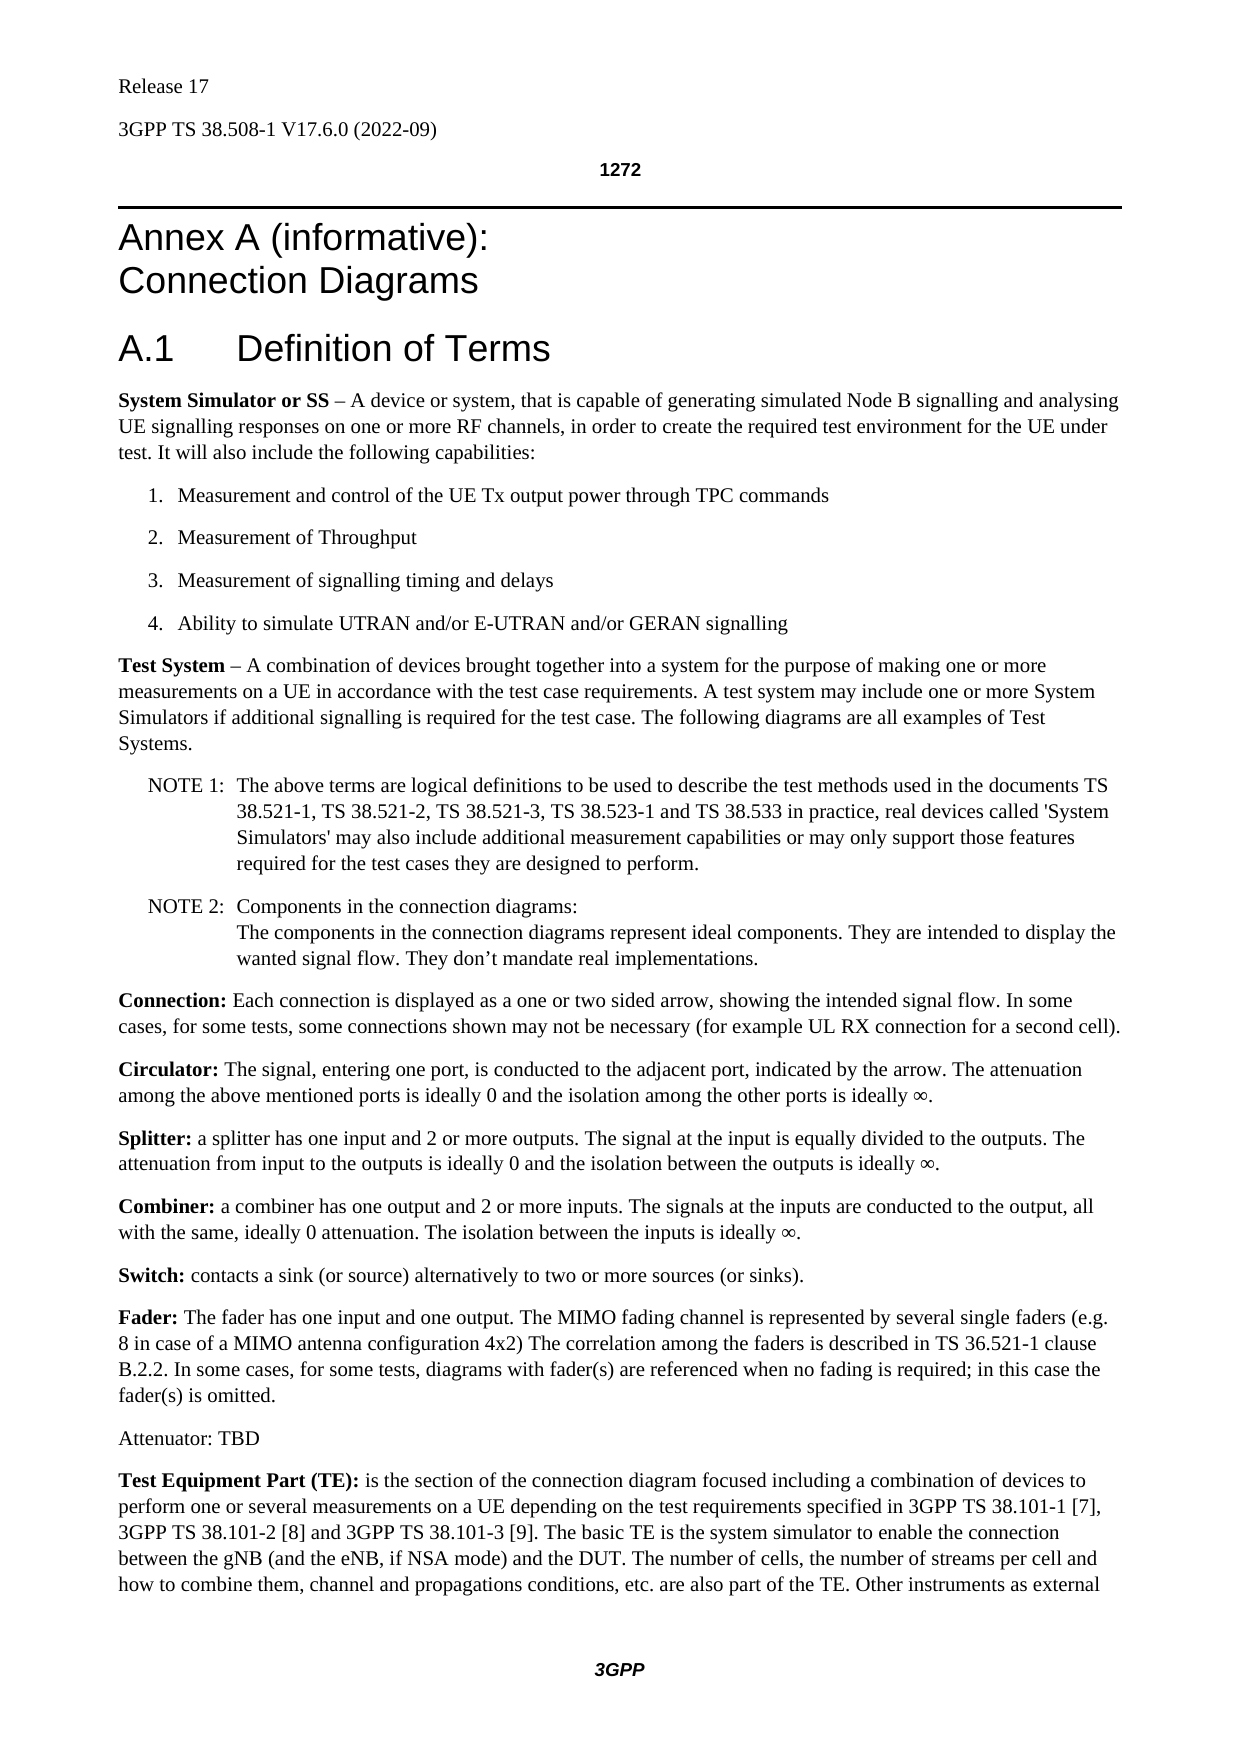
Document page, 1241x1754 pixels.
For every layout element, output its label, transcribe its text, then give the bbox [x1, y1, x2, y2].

text 2. Measurement of Throughput [148, 525, 1122, 549]
subtitle A.1 Definition of Terms [118, 317, 1122, 369]
text Combiner: a combiner has one output and 2 or more inputs. The signals at the inputs are conducted to the output, all with the same, ideally 0 attenuation. The isolation between the inputs is ideally ∞. [118, 1194, 1122, 1244]
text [118, 1468, 1122, 1596]
text NOTE 1: The above terms are logical definitions to be used to describe the test methods used in the documents TS 38.521-1, TS 38.521-2, TS 38.521-3, TS 38.523-1 and TS 38.533 in practice, real devices called 'System Simulators' may also include additional measurement capabilities or may only support those features required for the test cases they are designed to perform. [148, 773, 1122, 875]
text Connection: Each connection is displayed as a one or two sided arrow, showing the intended signal flow. In some cases, for some tests, some connections shown may not be necessary (for example UL RX connection for a second cell). [118, 988, 1122, 1038]
text 4. Ability to simulate UTRAN and/or E-UTRAN and/or GERAN signalling [148, 610, 1122, 634]
text 3. Measurement of signalling timing and delays [148, 568, 1122, 592]
text Test System – A combination of devices brought together into a system for the purpose of making one or more measurements on a UE in accordance with the test case requirements. A test system may include one or more System Simulators if additional signalling is required for the test case. The following diagrams are all examples of Test Systems. [118, 653, 1122, 755]
text Switch: contacts a sink (or source) alternatively to two or more sources (or sinks). [118, 1262, 1122, 1287]
text 1. Measurement and control of the UE Tx output power through commands [148, 483, 1122, 507]
text Attenuator: TBD [118, 1426, 1122, 1449]
subtitle Annex A (informative): Connection Diagrams [118, 209, 1122, 301]
text Splitter: a splitter has one input and 2 or more outputs. The signal at the input is equally divided to the outputs. The attenuation from input to the outputs is ideally 0 and the isolation between the outputs is ideally ∞. [118, 1125, 1122, 1175]
text System Simulator or SS – A device or system, that is capable of generating simulated Node B signalling and analysing UE signalling responses on one or more RF channels, in order to create the required test environment for the UE under test. It will also include the following capabilities: [118, 388, 1122, 464]
text Fader: The fader has one input and one output. The MIMO fading channel is represented by several single faders (e.g. 8 in case of a MIMO antenna configuration 4x2) The correlation among the faders is described in TS 36.521-1 clause B.2.2. In some cases, for some tests, diagrams with fader(s) are referenced when no fading is required; in this case the fader(s) is omitted. [118, 1305, 1122, 1407]
text NOTE 2: Components in the connection diagrams: The components in the connection diagrams represent ideal components. They are intended to display the wanted signal flow. They don’t mandate real implementations. [148, 894, 1122, 970]
text Circulator: The signal, entering one port, is conducted to the adjacent port, indicated by the arrow. The attenuation among the above mentioned ports is ideally 0 and the isolation among the other ports is ideally ∞. [118, 1057, 1122, 1107]
